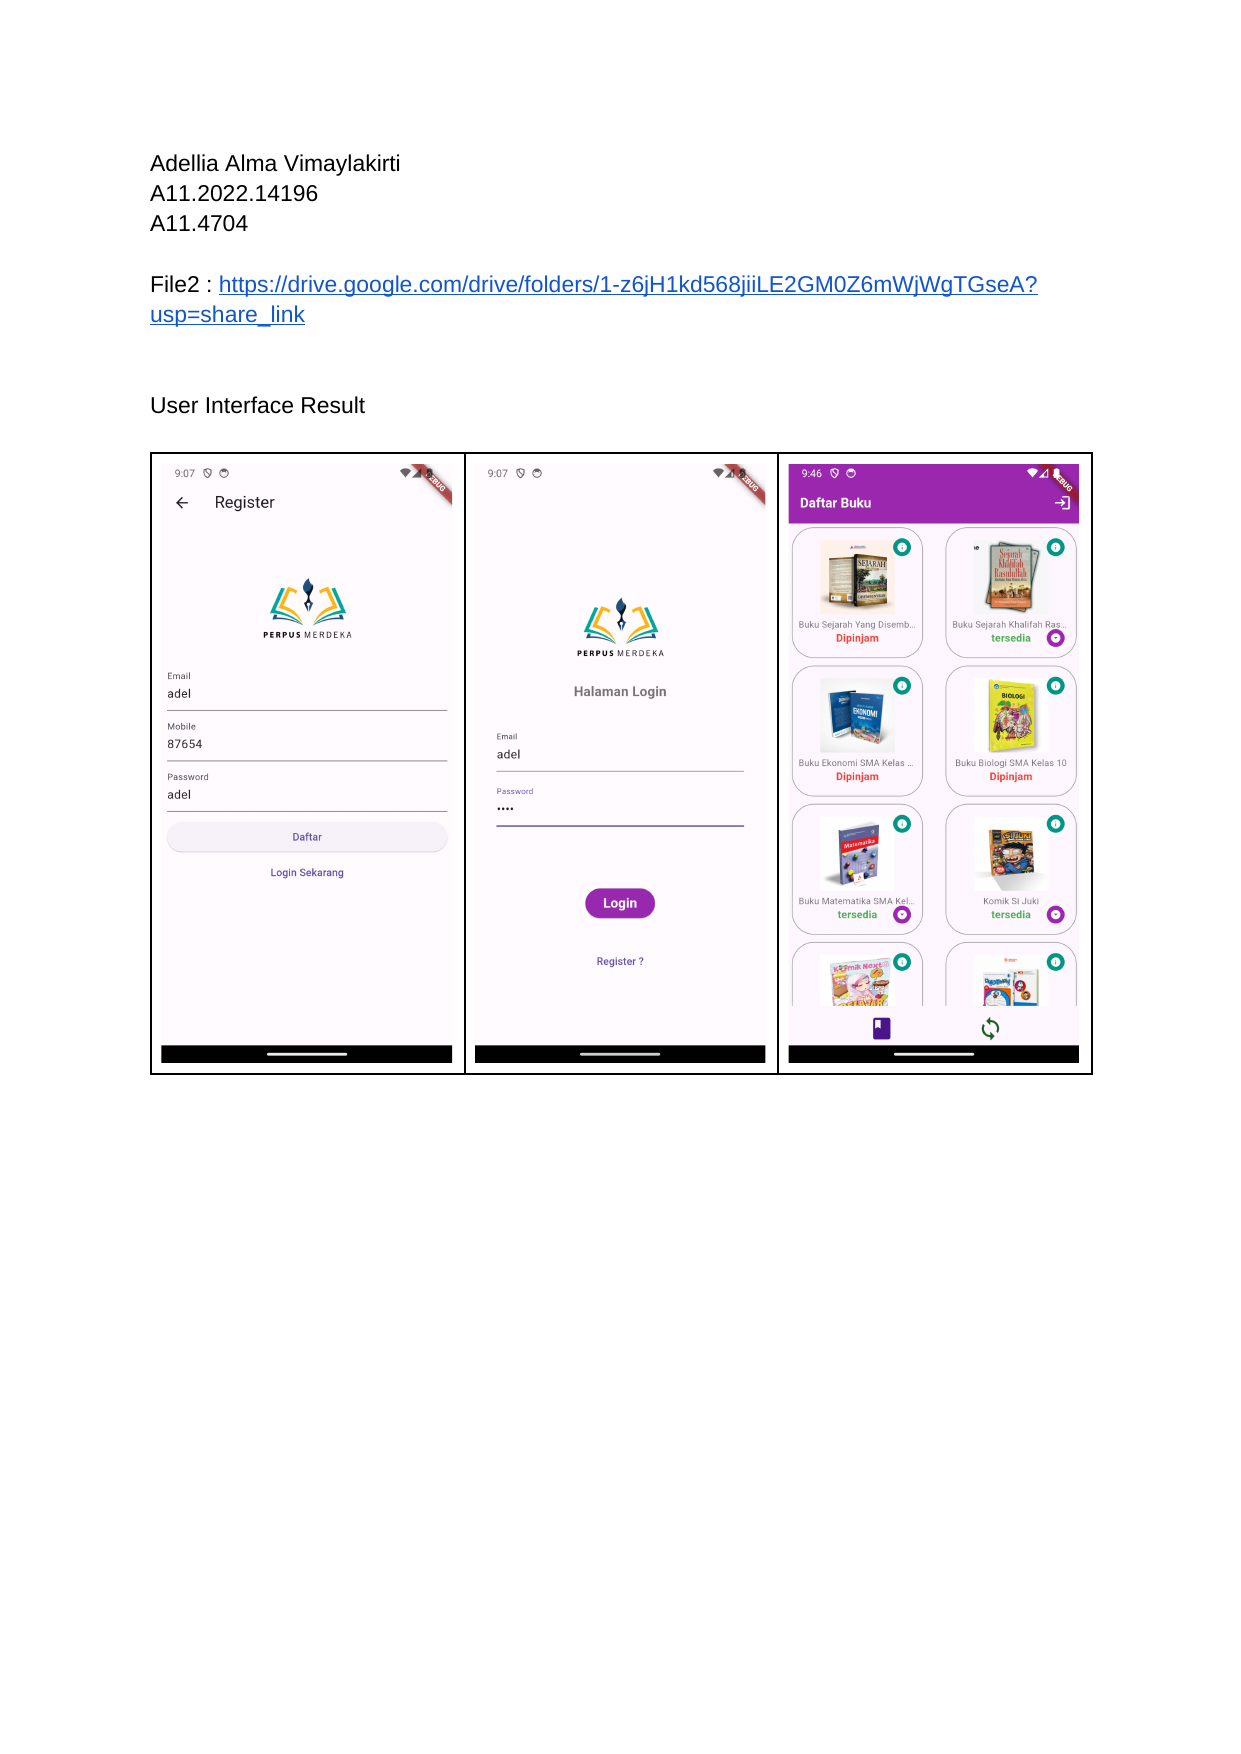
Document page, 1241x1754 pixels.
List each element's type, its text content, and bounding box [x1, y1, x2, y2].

picture [788, 464, 1079, 1063]
table_header [779, 454, 1091, 1073]
table_header [152, 454, 464, 1073]
text A11.2022.14196 [150, 180, 1090, 207]
text Adellia Alma Vimaylakirti [150, 150, 1090, 176]
text User Interface Result [150, 392, 1090, 418]
text File2 : https://drive.google.com/drive/folders/1-z6jH1kd568jiiLE2GM0Z6mWjWgTGseA?usp=share_link [150, 271, 1090, 327]
picture [475, 464, 766, 1063]
text A11.4704 [150, 210, 1090, 237]
picture [161, 464, 453, 1063]
table_header [466, 454, 777, 1073]
